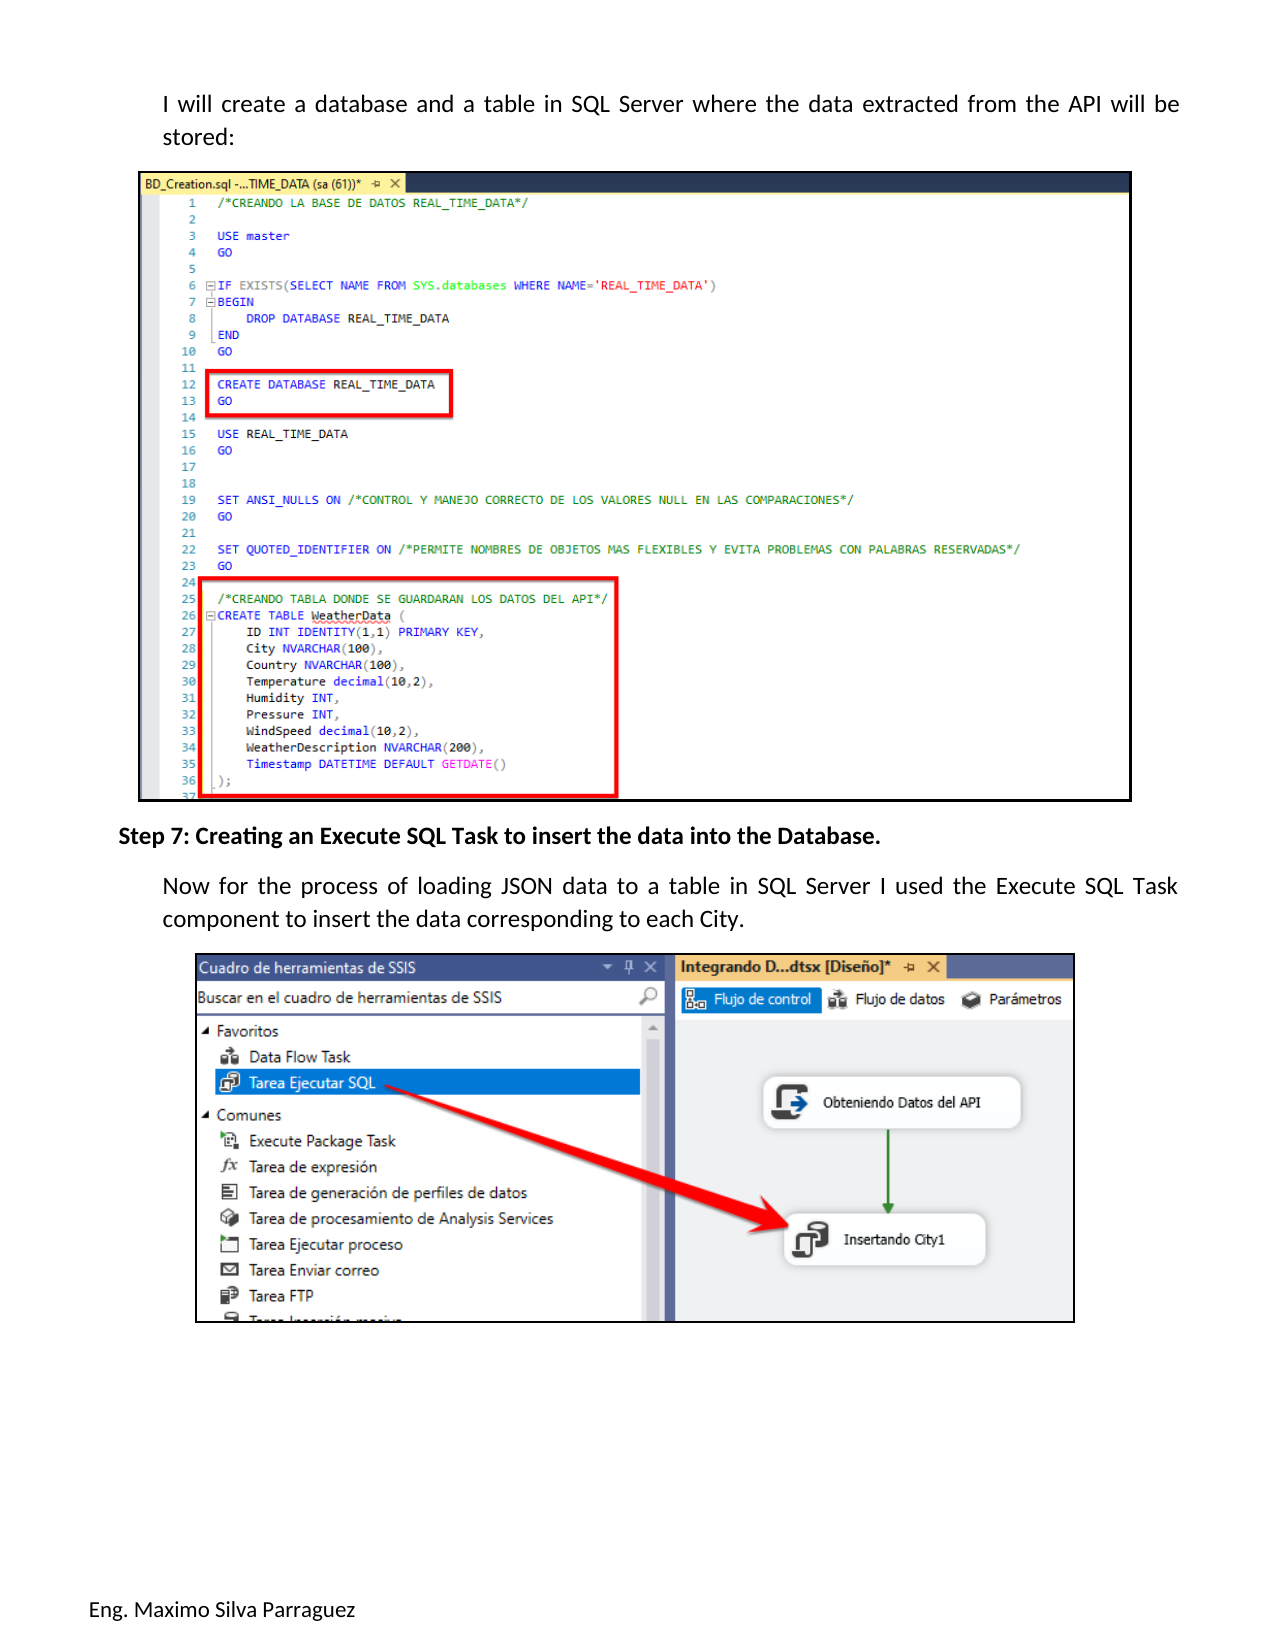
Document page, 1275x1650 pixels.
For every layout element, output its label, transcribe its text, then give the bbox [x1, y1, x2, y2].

text Now for the process of loading JSON data to a table in SQL Server I used the Execute SQL Task component to insert the data corresponding to each City. [162, 870, 1181, 933]
text Step 7: Creating an Execute SQL Task to insert the data into the Database. [118, 821, 1181, 851]
picture [197, 955, 1073, 1321]
text I will create a database and a table in SQL Server where the data extracted from the API will be stored: [162, 89, 1181, 152]
picture [140, 173, 1129, 799]
